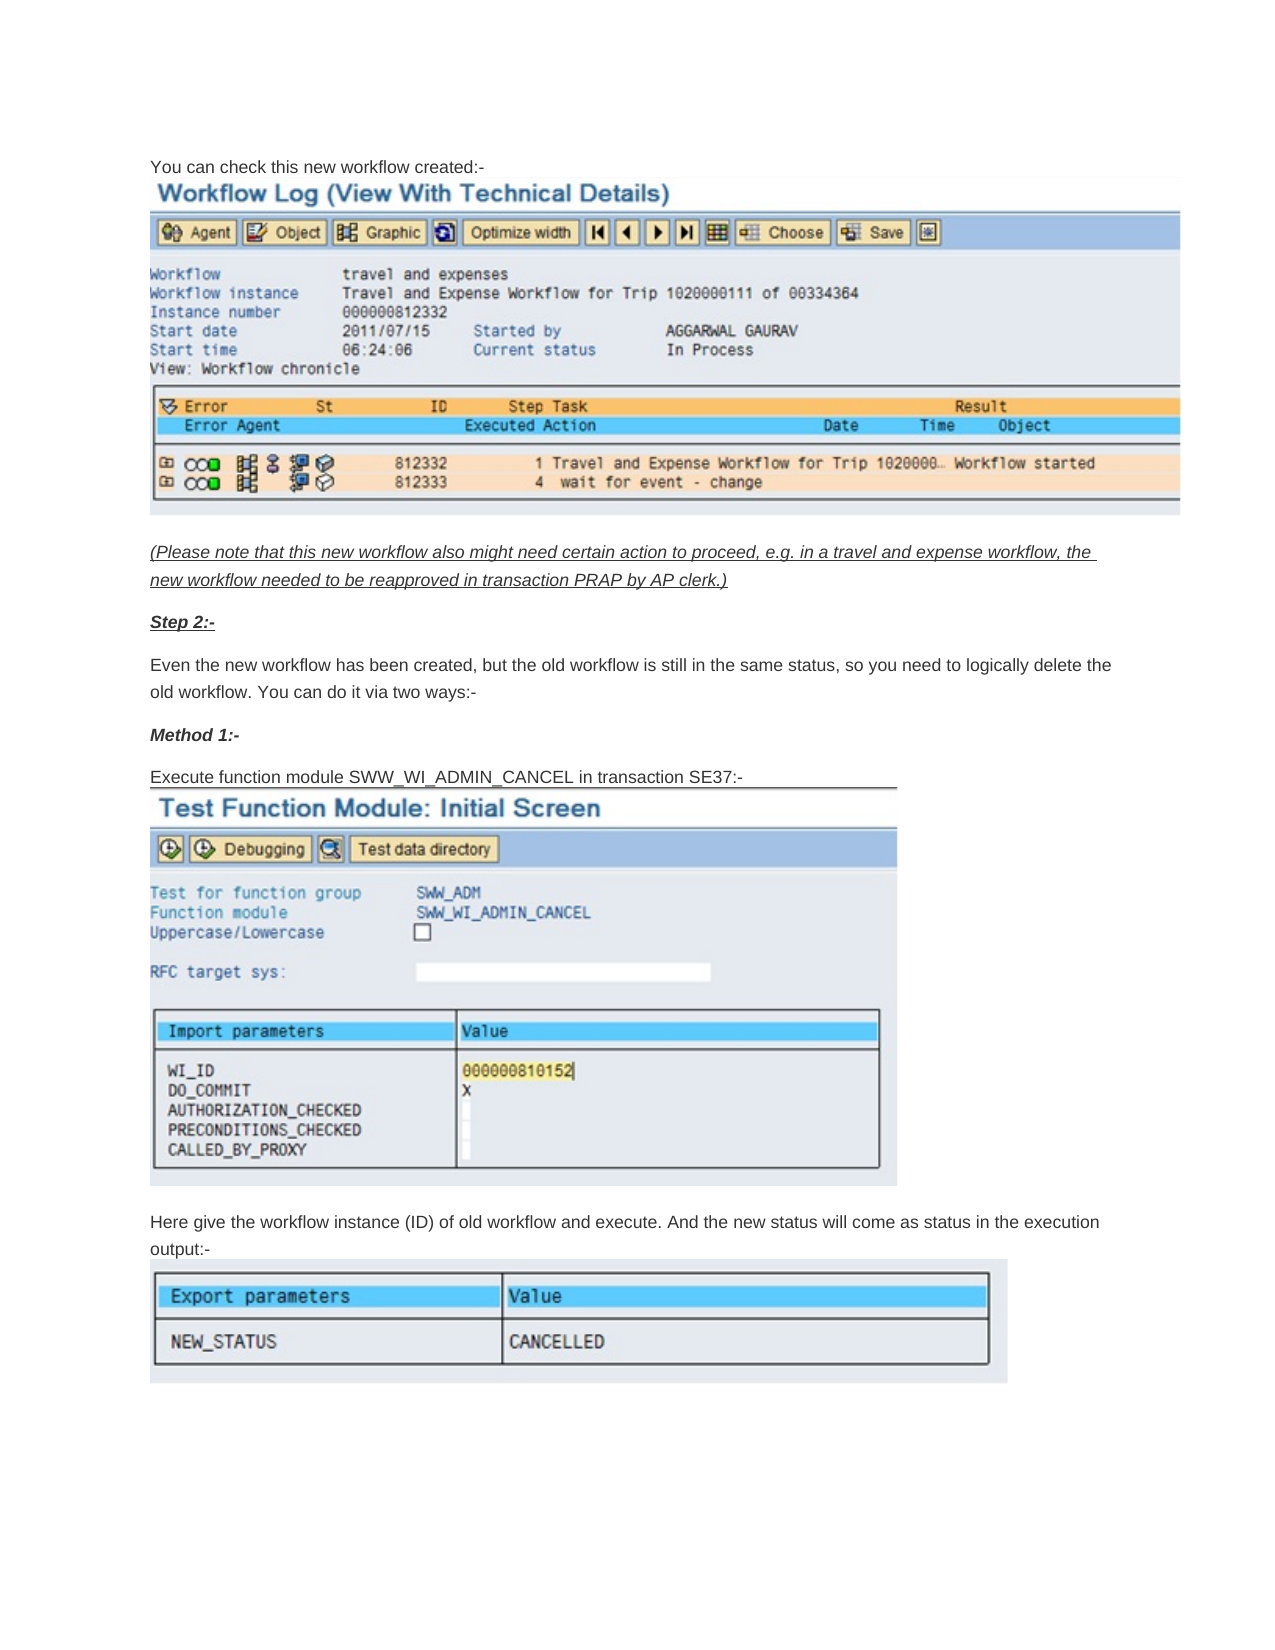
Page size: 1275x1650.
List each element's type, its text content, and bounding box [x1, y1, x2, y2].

picture [150, 1259, 1008, 1385]
text Even the new workflow has been created, but the old workflow is still in the same status, so you need to logically delete the old workflow. You can do it via two ways:- [150, 648, 1125, 702]
picture [150, 177, 1182, 517]
text You can check this new workflow created:- [150, 150, 1125, 177]
text Step 2:- [150, 605, 1125, 632]
text Method 1:- [150, 718, 1125, 745]
text (Please note that this new workflow also might need certain action to proceed, e.g. in a travel and expense workflow, the new workflow needed to be reapproved in transaction PRAP by AP clerk.) [150, 536, 1125, 590]
picture [150, 787, 899, 1186]
